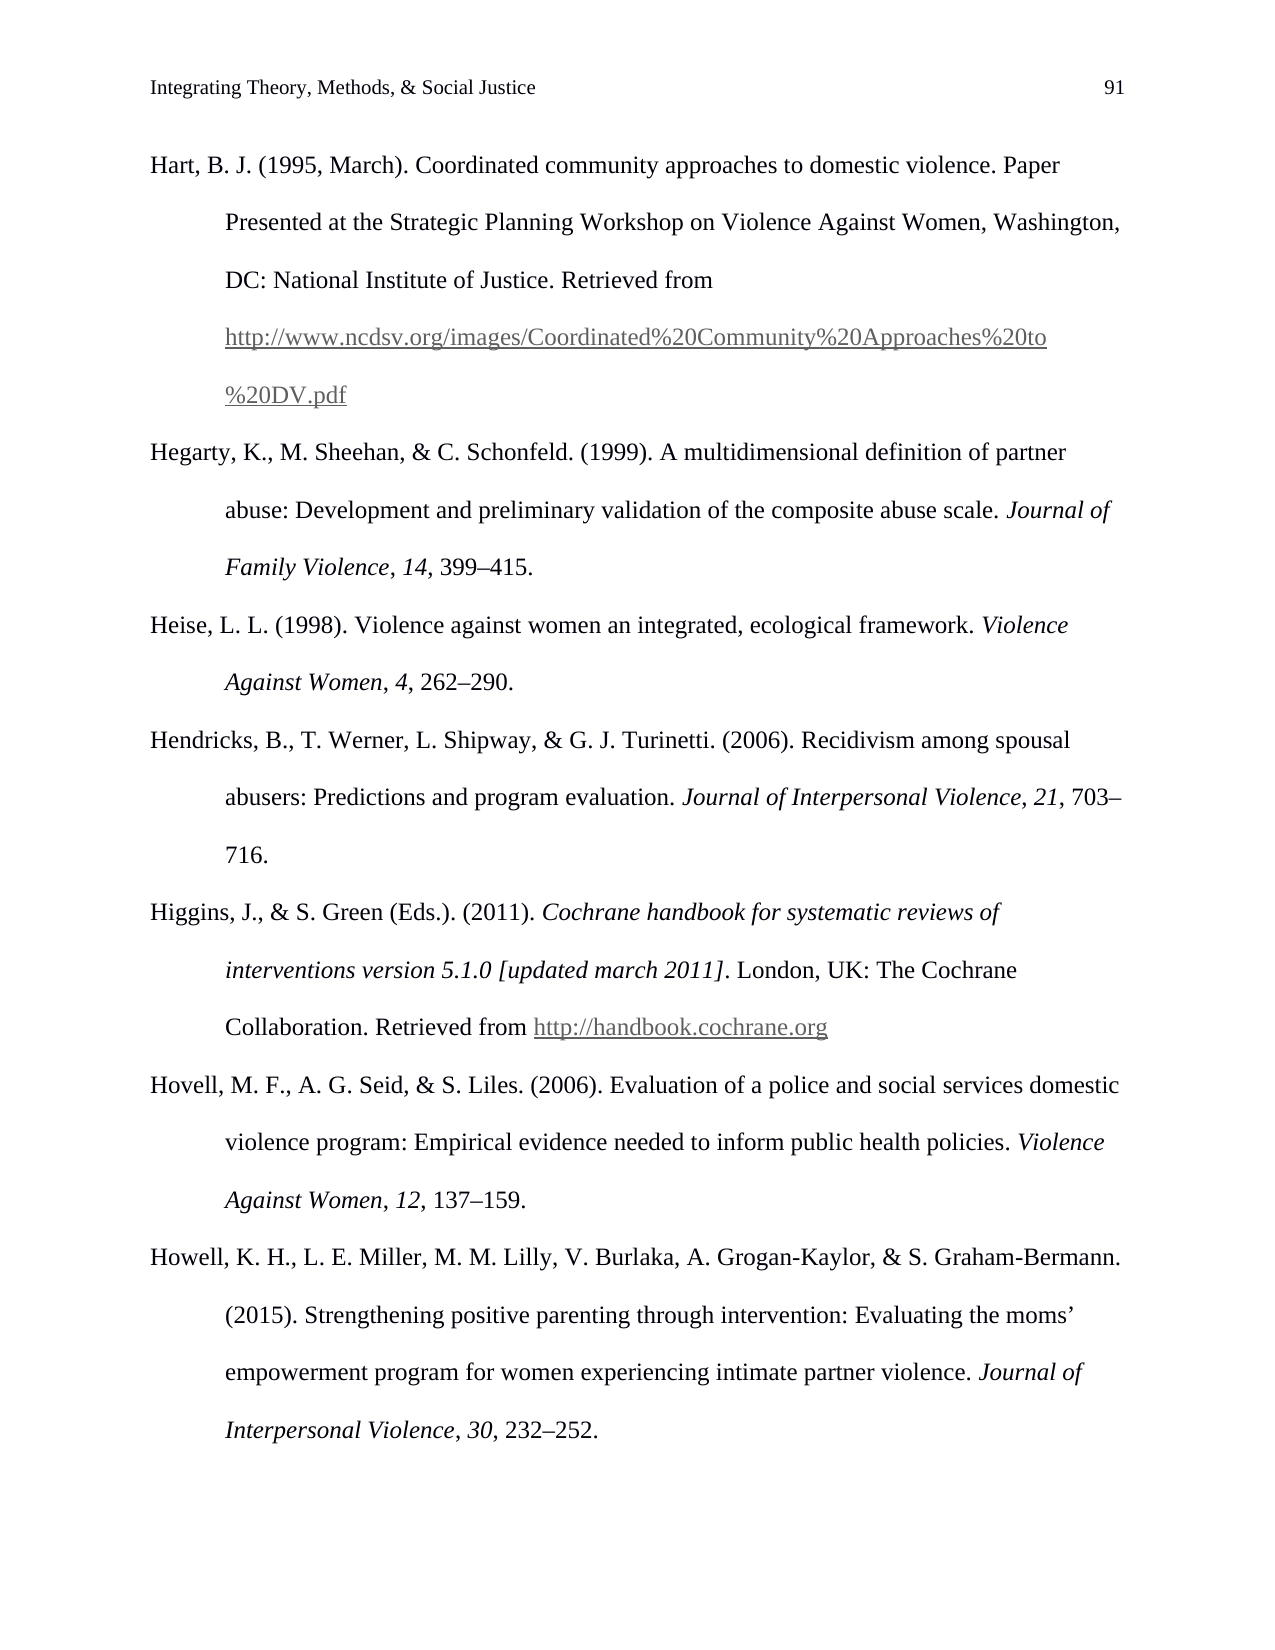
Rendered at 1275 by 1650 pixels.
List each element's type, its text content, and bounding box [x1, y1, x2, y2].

text Hovell, M. F., A. G. Seid, & S. Liles. (2006). Evaluation of a police and social services domestic violence program: Empirical evidence needed to inform public health policies. Violence Against Women, 12, 137–159. [150, 1070, 1125, 1214]
text Hendricks, B., T. Werner, L. Shipway, & G. J. Turinetti. (2006). Recidivism among spousal abusers: Predictions and program evaluation. Journal of Interpersonal Violence, 21, 703–716. [150, 725, 1125, 869]
text Higgins, J., & S. Green (Eds.). (2011). Cochrane handbook for systematic reviews of interventions version 5.1.0 [updated march 2011]. London, UK: The Cochrane Collaboration. Retrieved from http://handbook.cochrane.org [150, 897, 1125, 1041]
text Hegarty, K., M. Sheehan, & C. Schonfeld. (1999). A multidimensional definition of partner abuse: Development and preliminary validation of the composite abuse scale. Journal of Family Violence, 14, 399–415. [150, 437, 1125, 581]
text Heise, L. L. (1998). Violence against women an integrated, ecological framework. Violence Against Women, 4, 262–290. [150, 610, 1125, 696]
text Howell, K. H., L. E. Miller, M. M. Lilly, V. Burlaka, A. Grogan-Kaylor, & S. Graham-Bermann. (2015). Strengthening positive parenting through intervention: Evaluating the moms’ empowerment program for women experiencing intimate partner violence. Journal of Interpersonal Violence, 30, 232–252. [150, 1242, 1125, 1444]
text Hart, B. J. (1995, March). Coordinated community approaches to domestic violence. Paper Presented at the Strategic Planning Workshop on Violence Against Women, Washington, DC: National Institute of Justice. Retrieved from http://www.ncdsv.org/images/Coordinated%20Community%20Approaches%20to%20DV.pdf [150, 150, 1125, 409]
